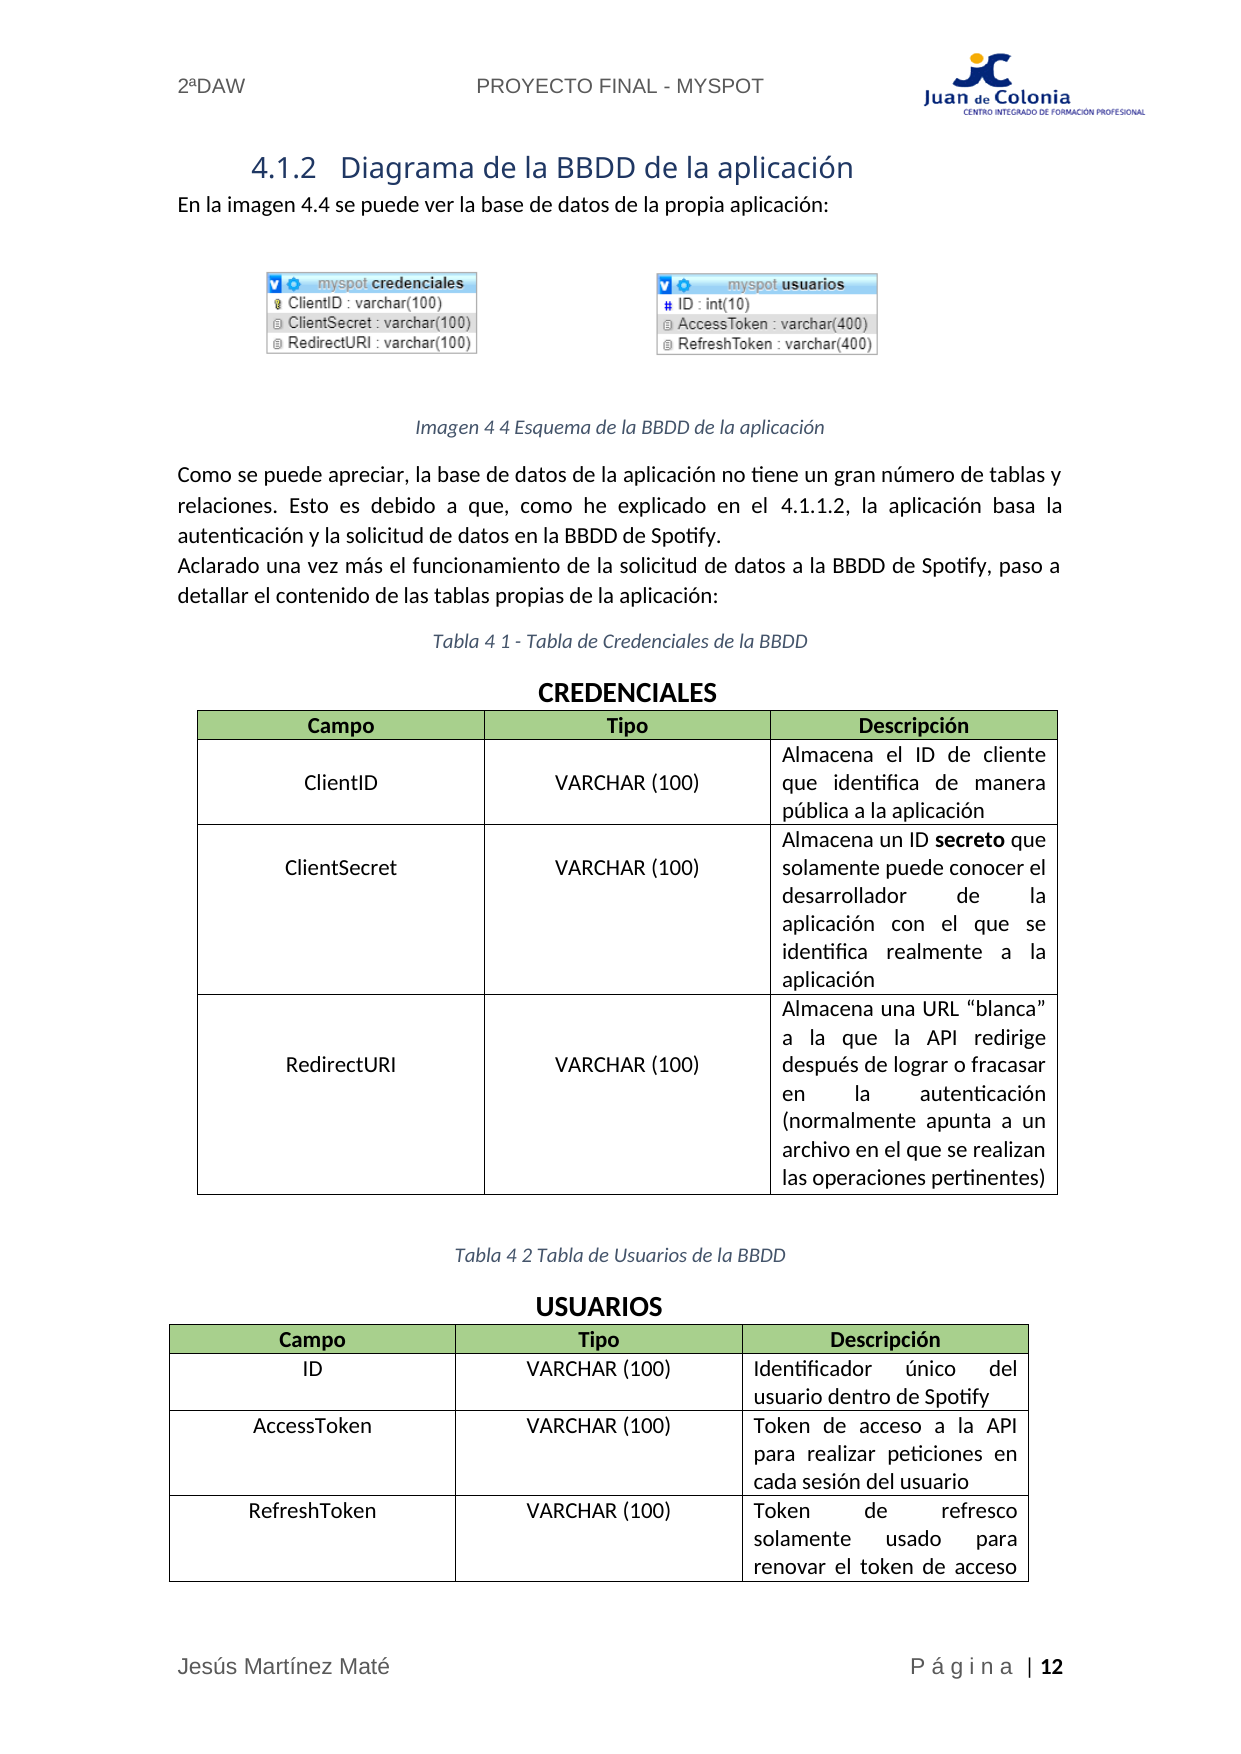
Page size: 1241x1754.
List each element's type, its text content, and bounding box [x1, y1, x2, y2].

text Tabla 4 2 Tabla de Usuarios de la BBDD [177, 1242, 1063, 1268]
table_cell VARCHAR (100) [456, 1354, 742, 1410]
table_cell VARCHAR (100) [456, 1411, 742, 1495]
text Imagen 4 4 Esquema de la BBDD de la aplicación [177, 414, 1063, 440]
text En la imagen 4.4 se puede ver la base de datos de la propia aplicación: [177, 190, 1063, 218]
table_cell Token de acceso a la API para realizar peticiones en cada sesión del usuario [743, 1411, 1028, 1495]
table_header USUARIOS [169, 1289, 1029, 1324]
table_cell Identificador único del usuario dentro de Spotify [743, 1354, 1028, 1410]
table_cell RefreshToken [170, 1496, 455, 1581]
table_header Tabla 4 1 - Tabla de Credenciales de la BBDD [183, 628, 1057, 1195]
table_cell Descripción [743, 1325, 1028, 1353]
picture [249, 237, 992, 396]
table_cell AccessToken [170, 1411, 455, 1495]
table_cell Tipo [456, 1325, 742, 1353]
subtitle Diagrama de la BBDD de la aplicación [251, 148, 1063, 187]
table_cell VARCHAR (100) [456, 1496, 742, 1581]
text Como se puede apreciar, la base de datos de la aplicación no tiene un gran número de tablas y relaciones. Esto es debido a que, como he explicado en el 4.1.1.2, la aplicación basa la autenticación y la solicitud de datos en la BBDD de Spotify. Aclarado una vez más el funcionamiento de la solicitud de datos a la BBDD de Spotify, paso a detallar el contenido de las tablas propias de la aplicación: [177, 461, 1063, 609]
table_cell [743, 1496, 1028, 1581]
table_cell ID [170, 1354, 455, 1410]
picture [916, 46, 1154, 119]
table_cell Campo [170, 1325, 455, 1353]
